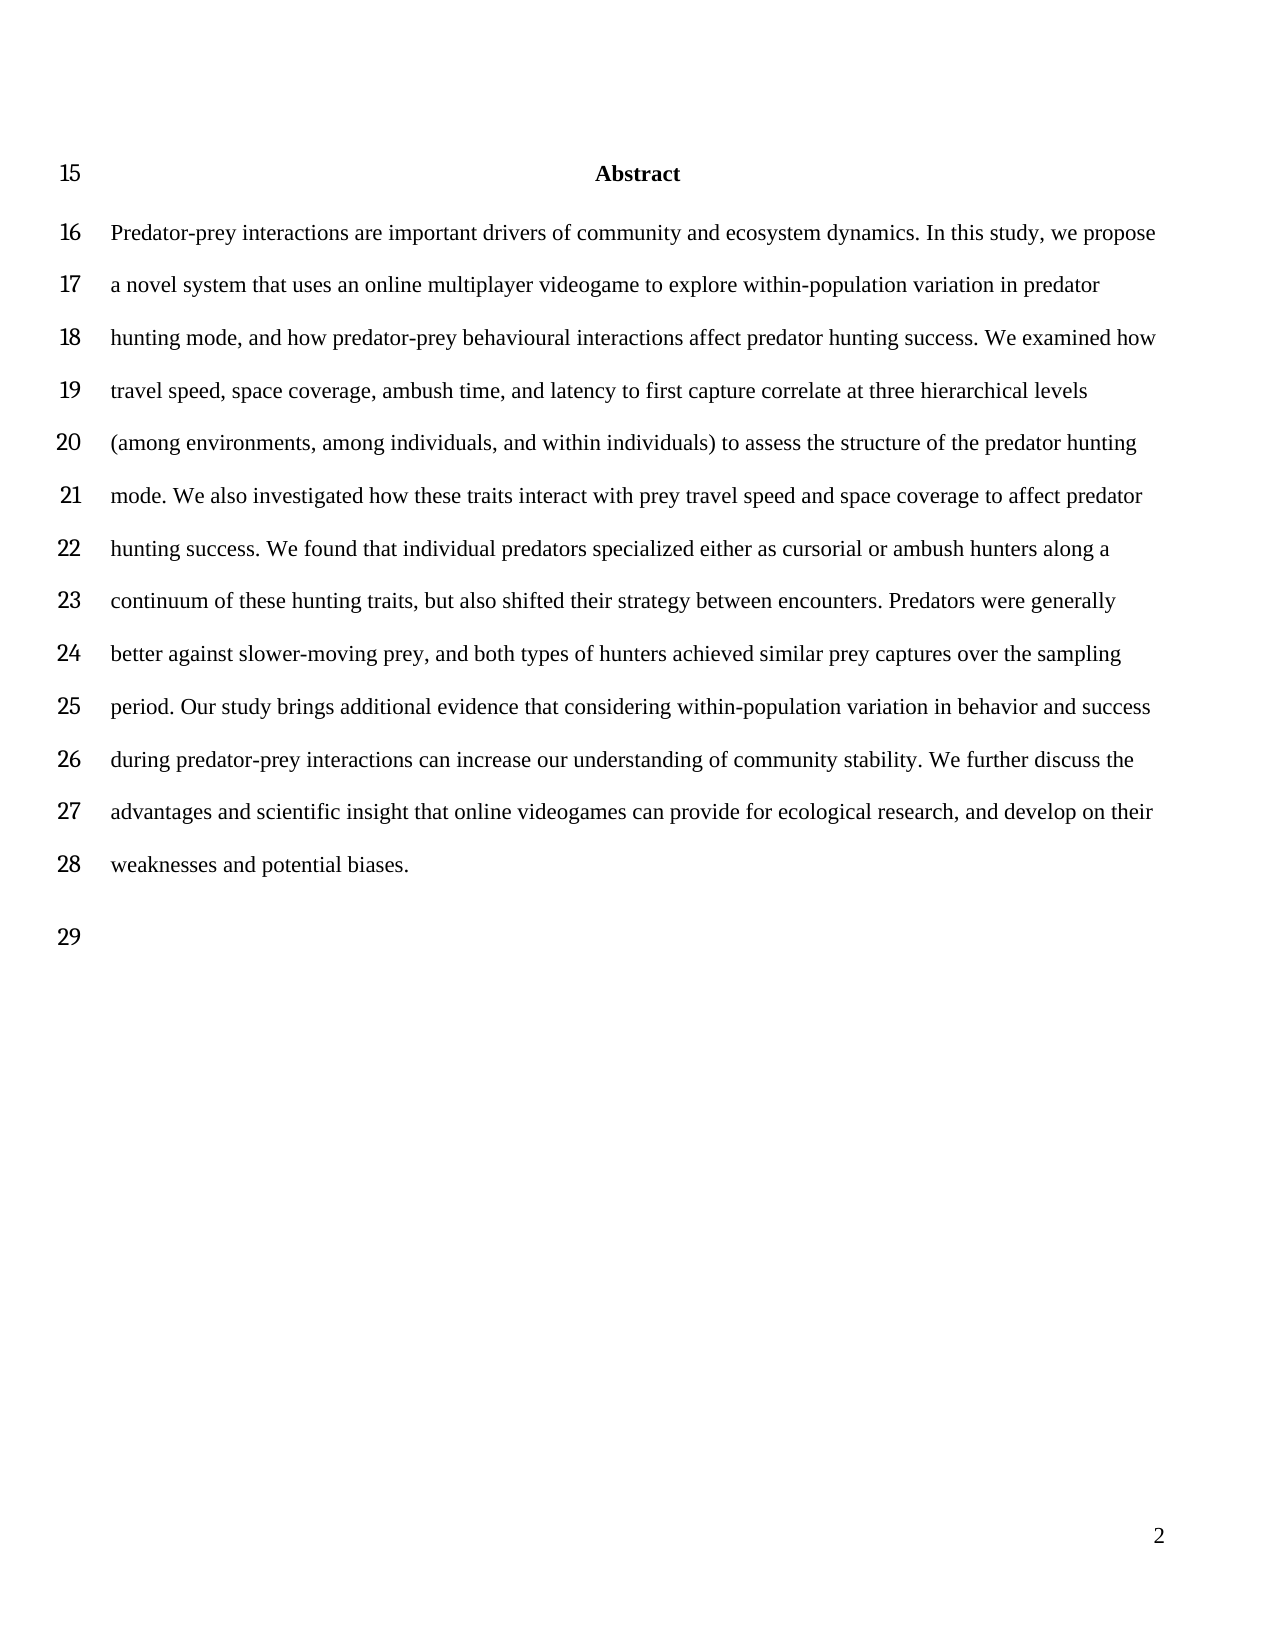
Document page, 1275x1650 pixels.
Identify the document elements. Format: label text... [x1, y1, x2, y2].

text Predator-prey interactions are important drivers of community and ecosystem dynamics. In this study, we propose a novel system that uses an online multiplayer videogame to explore within-population variation in predator hunting mode, and how predator-prey behavioural interactions affect predator hunting success. We examined how travel speed, space coverage, ambush time, and latency to first capture correlate at three hierarchical levels (among environments, among individuals, and within individuals) to assess the structure of the predator hunting mode. We also investigated how these traits interact with prey travel speed and space coverage to affect predator hunting success. We found that individual predators specialized either as cursorial or ambush hunters along a continuum of these hunting traits, but also shifted their strategy between encounters. Predators were generally better against slower-moving prey, and both types of hunters achieved similar prey captures over the sampling period. Our study brings additional evidence that considering within-population variation in behavior and success during predator-prey interactions can increase our understanding of community stability. We further discuss the advantages and scientific insight that online videogames can provide for ecological research, and develop on their weaknesses and potential biases. [110, 219, 1164, 877]
subtitle Abstract [110, 160, 1164, 187]
